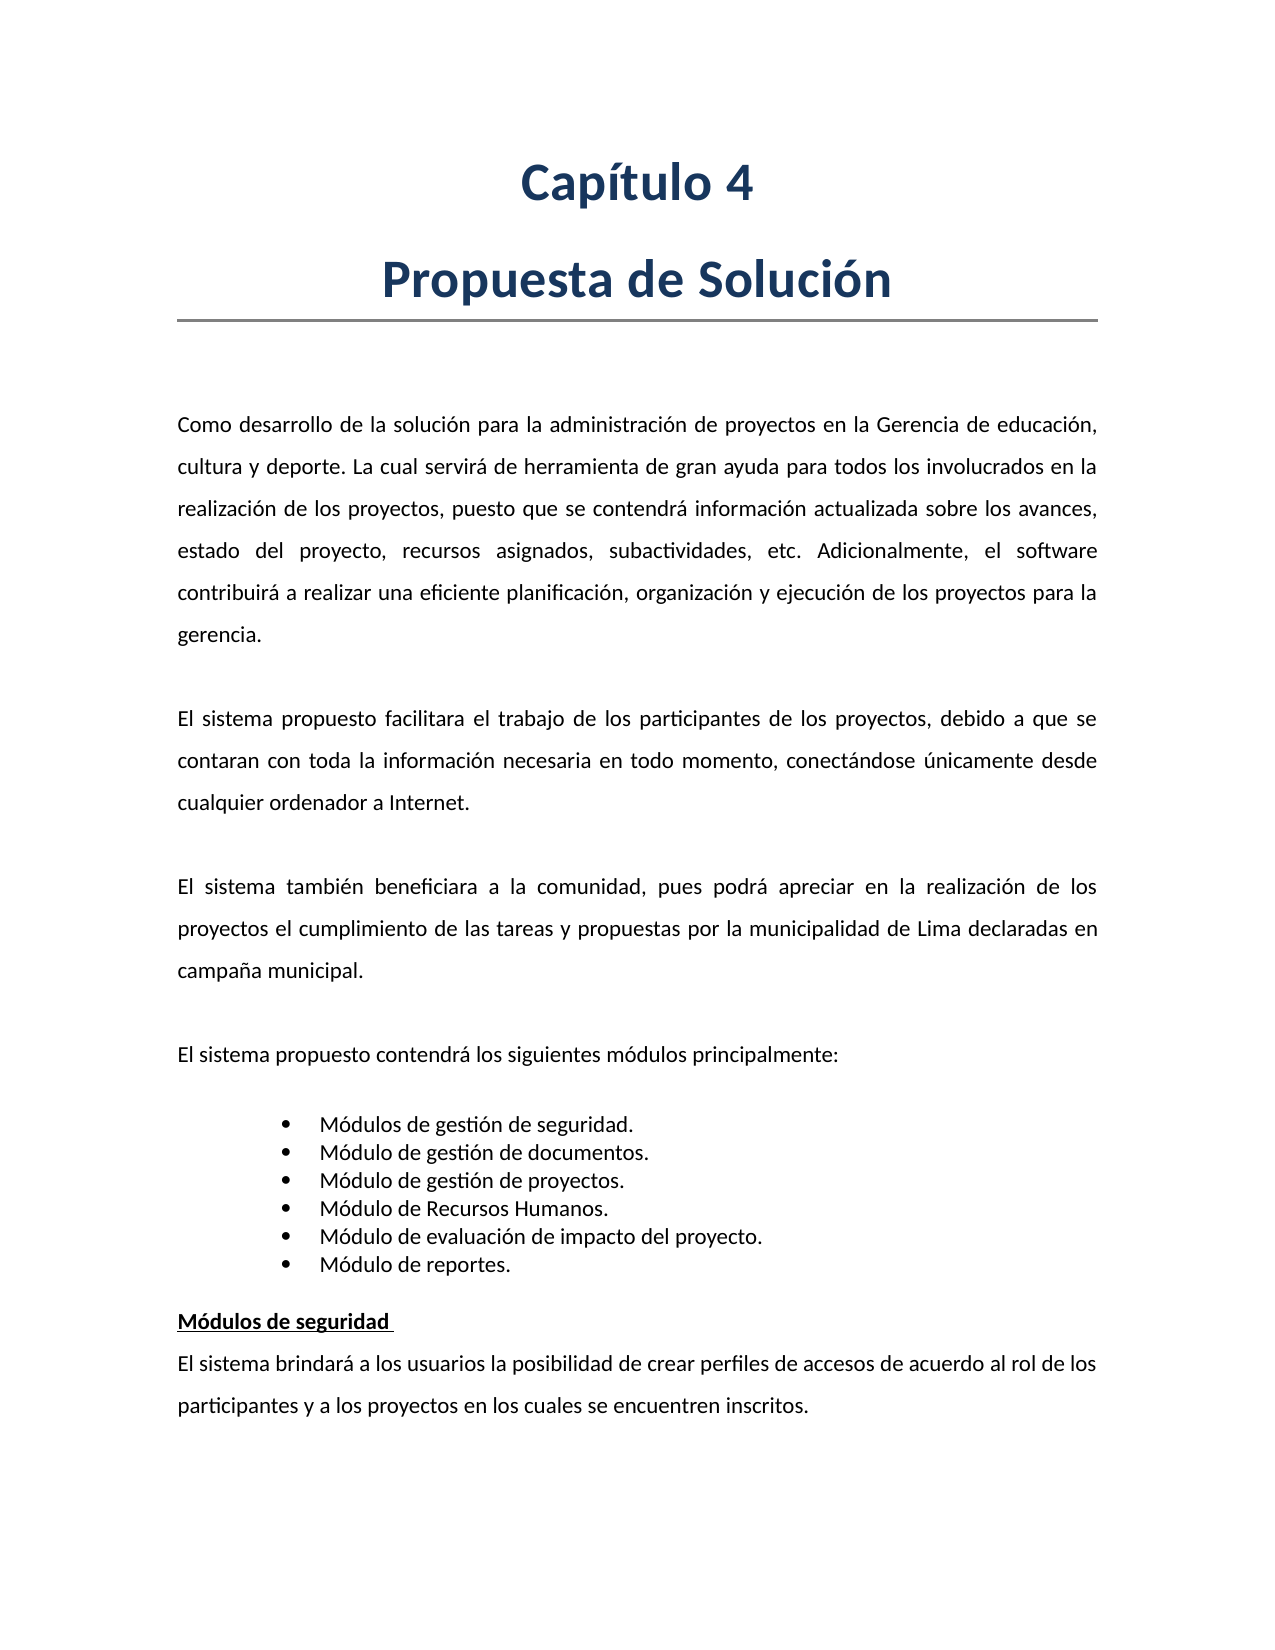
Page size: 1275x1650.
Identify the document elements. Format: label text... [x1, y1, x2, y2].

list Módulo de evaluación de impacto del proyecto. [282, 1222, 1098, 1250]
list Módulo de gestión de documentos. [282, 1138, 1098, 1166]
list Módulo de reportes. [282, 1250, 1098, 1278]
text El sistema también beneficiara a la comunidad, pues podrá apreciar en la realización de los proyectos el cumplimiento de las tareas y propuestas por la municipalidad de Lima declaradas en campaña municipal. [177, 872, 1098, 984]
list Módulos de gestión de seguridad. [282, 1110, 1098, 1138]
list Módulo de gestión de proyectos. [282, 1166, 1098, 1194]
text Como desarrollo de la solución para la administración de proyectos en la Gerencia de educación, cultura y deporte. La cual servirá de herramienta de gran ayuda para todos los involucrados en la realización de los proyectos, puesto que se contendrá información actualizada sobre los avances, estado del proyecto, recursos asignados, subactividades, etc. Adicionalmente, el software contribuirá a realizar una eficiente planificación, organización y ejecución de los proyectos para la gerencia. [177, 410, 1098, 648]
title Capítulo 4 [177, 148, 1098, 214]
list Módulo de Recursos Humanos. [282, 1194, 1098, 1222]
title Propuesta de Solución [177, 245, 1098, 319]
text El sistema propuesto contendrá los siguientes módulos principalmente: [177, 1040, 1098, 1068]
text El sistema propuesto facilitara el trabajo de los participantes de los proyectos, debido a que se contaran con toda la información necesaria en todo momento, conectándose únicamente desde cualquier ordenador a Internet. [177, 704, 1098, 816]
text El sistema brindará a los usuarios la posibilidad de crear perfiles de accesos de acuerdo al rol de los participantes y a los proyectos en los cuales se encuentren inscritos. [177, 1349, 1098, 1419]
text Módulos de seguridad [177, 1307, 1098, 1335]
